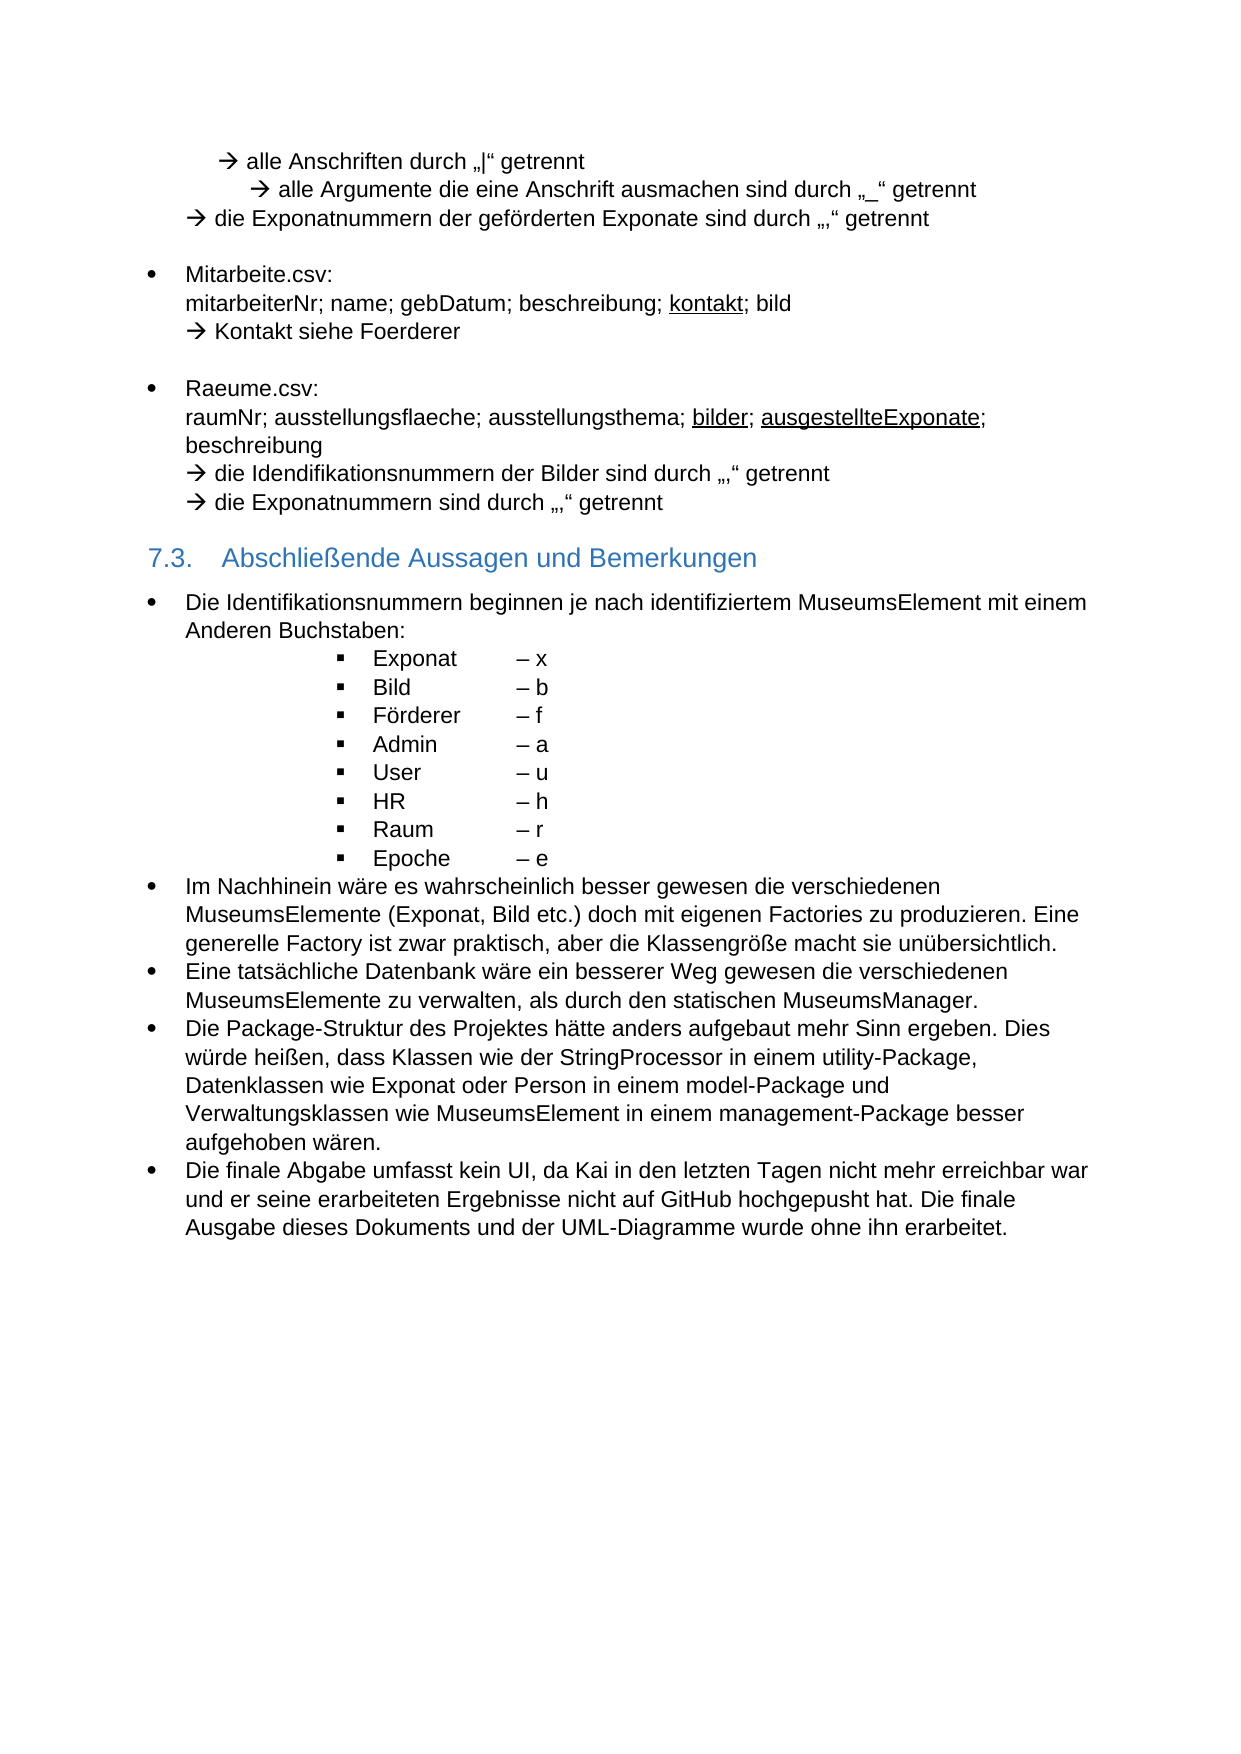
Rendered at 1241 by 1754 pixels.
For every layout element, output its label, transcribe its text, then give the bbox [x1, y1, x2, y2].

subtitle Abschließende Aussagen und Bemerkungen [148, 542, 1093, 573]
list Förderer – f [335, 702, 1093, 729]
list Im Nachhinein wäre es wahrscheinlich besser gewesen die verschiedenen MuseumsElemente (Exponat, Bild etc.) doch mit eigenen Factories zu produzieren. Eine generelle Factory ist zwar praktisch, aber die Klassengröße macht sie unübersichtlich. [148, 873, 1093, 956]
list Die Identifikationsnummern beginnen je nach identifiziertem MuseumsElement mit einem Anderen Buchstaben: [148, 588, 1093, 643]
list Admin – a [335, 731, 1093, 757]
list Epoche – e [335, 844, 1093, 871]
list mitarbeiterNr; name; gebDatum; beschreibung; kontakt; bild [185, 290, 1093, 316]
list Die Package-Struktur des Projektes hätte anders aufgebaut mehr Sinn ergeben. Dies würde heißen, dass Klassen wie der StringProcessor in einem utility-Package, Datenklassen wie Exponat oder Person in einem model-Package und Verwaltungsklassen wie MuseumsElement in einem management-Package besser aufgehoben wären. [148, 1015, 1093, 1155]
list HR – h [335, 788, 1093, 814]
list Raum – r [335, 816, 1093, 842]
list Die finale Abgabe umfasst kein UI, da Kai in den letzten Tagen nicht mehr erreichbar war und er seine erarbeiteten Ergebnisse nicht auf GitHub hochgepusht hat. Die finale Ausgabe dieses Dokuments und der UML-Diagramme wurde ohne ihn erarbeitet. [148, 1157, 1093, 1241]
list Raeume.csv: raumNr; ausstellungsflaeche; ausstellungsthema; bilder; ausgestellteExponate; beschreibung die Idendifikationsnummern der Bilder sind durch „,“ getrennt die Exponatnummern sind durch „,“ getrennt [148, 375, 1093, 515]
list User – u [335, 759, 1093, 786]
list Bild – b [335, 674, 1093, 700]
list Kontakt siehe Foerderer [185, 318, 1093, 344]
list Eine tatsächliche Datenbank wäre ein besserer Weg gewesen die verschiedenen MuseumsElemente zu verwalten, als durch den statischen MuseumsManager. [148, 958, 1093, 1013]
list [148, 148, 1093, 231]
list Mitarbeite.csv: [148, 261, 1093, 288]
list Exponat – x [335, 645, 1093, 672]
